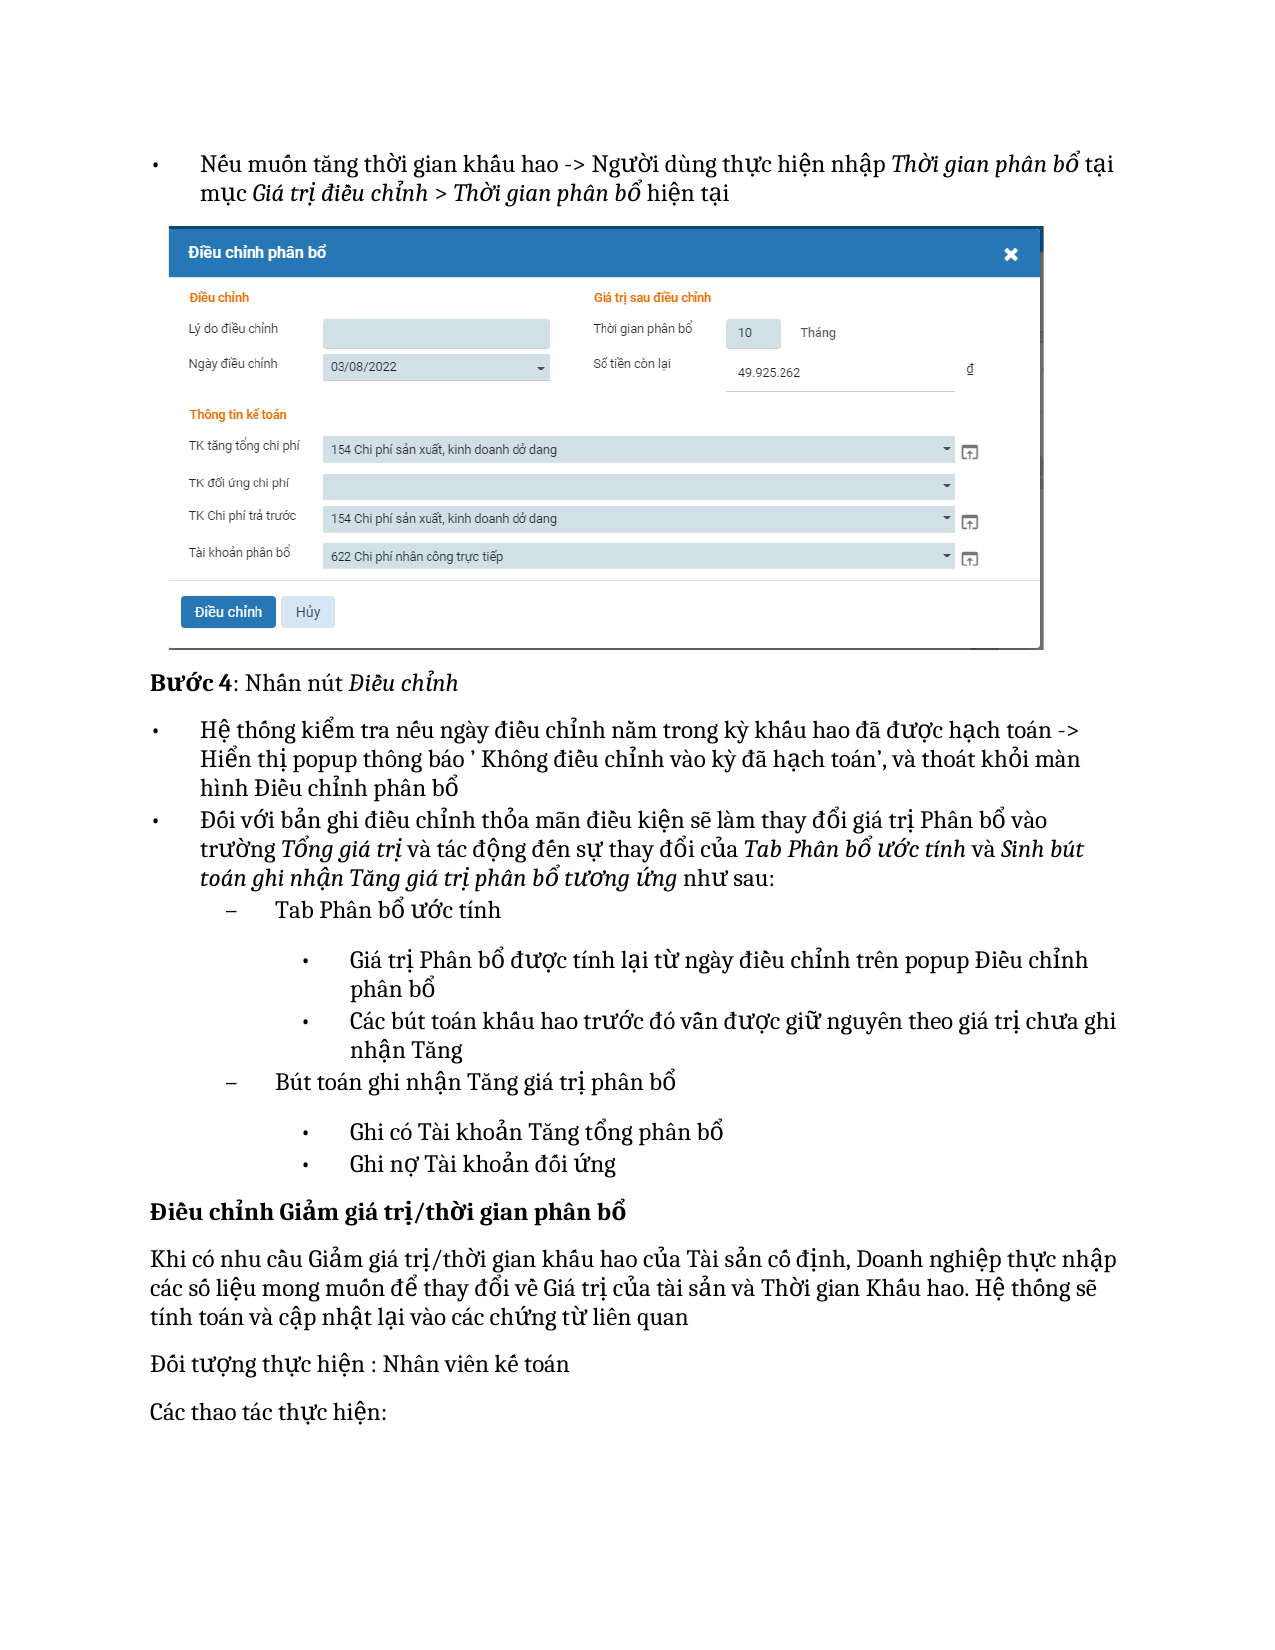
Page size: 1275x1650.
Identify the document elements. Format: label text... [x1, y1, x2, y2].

list Ghi nợ Tài khoản đối ứng [300, 1150, 1125, 1179]
picture [168, 226, 1044, 650]
text Đối tượng thực hiện : Nhân viên kế toán [150, 1350, 1125, 1379]
list Nếu muốn tăng thời gian khấu hao -> Người dùng thực hiện nhập Thời gian phân bổ tại mục Giá trị điều chỉnh > Thời gian phân bổ hiện tại [150, 150, 1125, 207]
text Bước 4: Nhấn nút Điều chỉnh [150, 669, 1125, 697]
list Giá trị Phân bổ được tính lại từ ngày điều chỉnh trên popup Điều chỉnh phân bổ [300, 946, 1125, 1003]
list Ghi có Tài khoản Tăng tổng phân bổ [300, 1118, 1125, 1147]
list Hệ thống kiểm tra nếu ngày điều chỉnh nằm trong kỳ khấu hao đã được hạch toán -> Hiển thị popup thông báo ’ Không điều chỉnh vào kỳ đã hạch toán’, và thoát khỏi màn hình Điều chỉnh phân bổ [150, 716, 1125, 802]
list Các bút toán khấu hao trước đó vẫn được giữ nguyên theo giá trị chưa ghi nhận Tăng [300, 1007, 1125, 1064]
list Đối với bản ghi điều chỉnh thỏa mãn điều kiện sẽ làm thay đổi giá trị Phân bổ vào trường Tổng giá trị và tác động đến sự thay đổi của Tab Phân bổ ước tính và Sinh bút toán ghi nhận Tăng giá trị phân bổ tương ứng như sau: [150, 806, 1125, 892]
text Khi có nhu cầu Giảm giá trị/thời gian khấu hao của Tài sản cố định, Doanh nghiệp thực nhập các số liệu mong muốn để thay đổi về Giá trị của tài sản và Thời gian Khấu hao. Hệ thống sẽ tính toán và cập nhật lại vào các chứng từ liên quan [150, 1245, 1125, 1332]
text Các thao tác thực hiện: [150, 1398, 1125, 1427]
list Tab Phân bổ ước tính [225, 896, 1125, 925]
list Bút toán ghi nhận Tăng giá trị phân bổ [225, 1068, 1125, 1097]
text Điều chỉnh Giảm giá trị/thời gian phân bổ [150, 1198, 1125, 1227]
